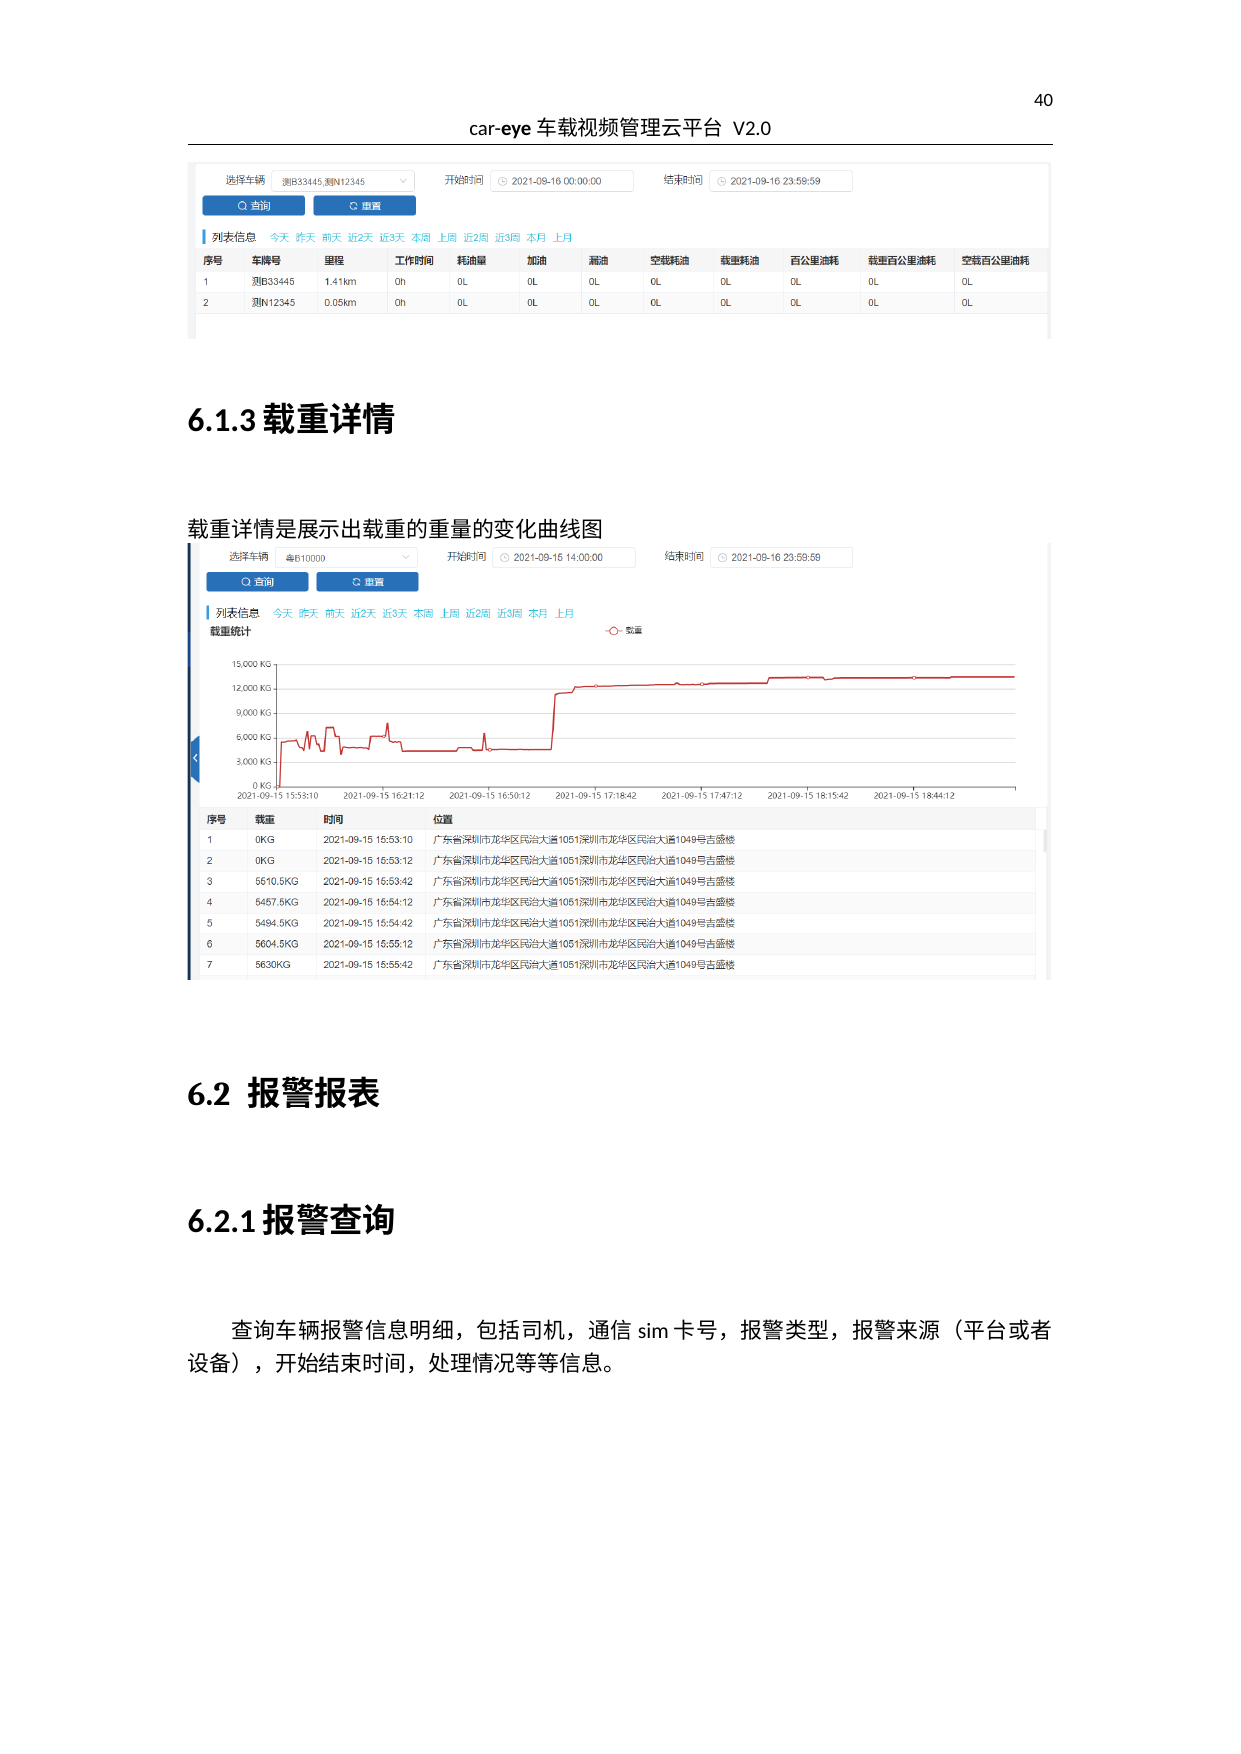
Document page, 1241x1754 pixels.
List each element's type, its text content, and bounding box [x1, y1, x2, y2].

text 查询车辆报警信息明细，包括司机，通信sim卡号，报警类型，报警来源（平台或者设备），开始结束时间，处理情况等等信息。 [187, 1313, 1053, 1378]
subtitle 载重详情 [187, 384, 1053, 449]
text 载重详情是展示出载重的重量的变化曲线图 [187, 511, 1053, 544]
picture [187, 543, 1051, 980]
picture [187, 162, 1052, 339]
subtitle 报警查询 [187, 1186, 1053, 1251]
subtitle 报警报表 [187, 1058, 1053, 1123]
